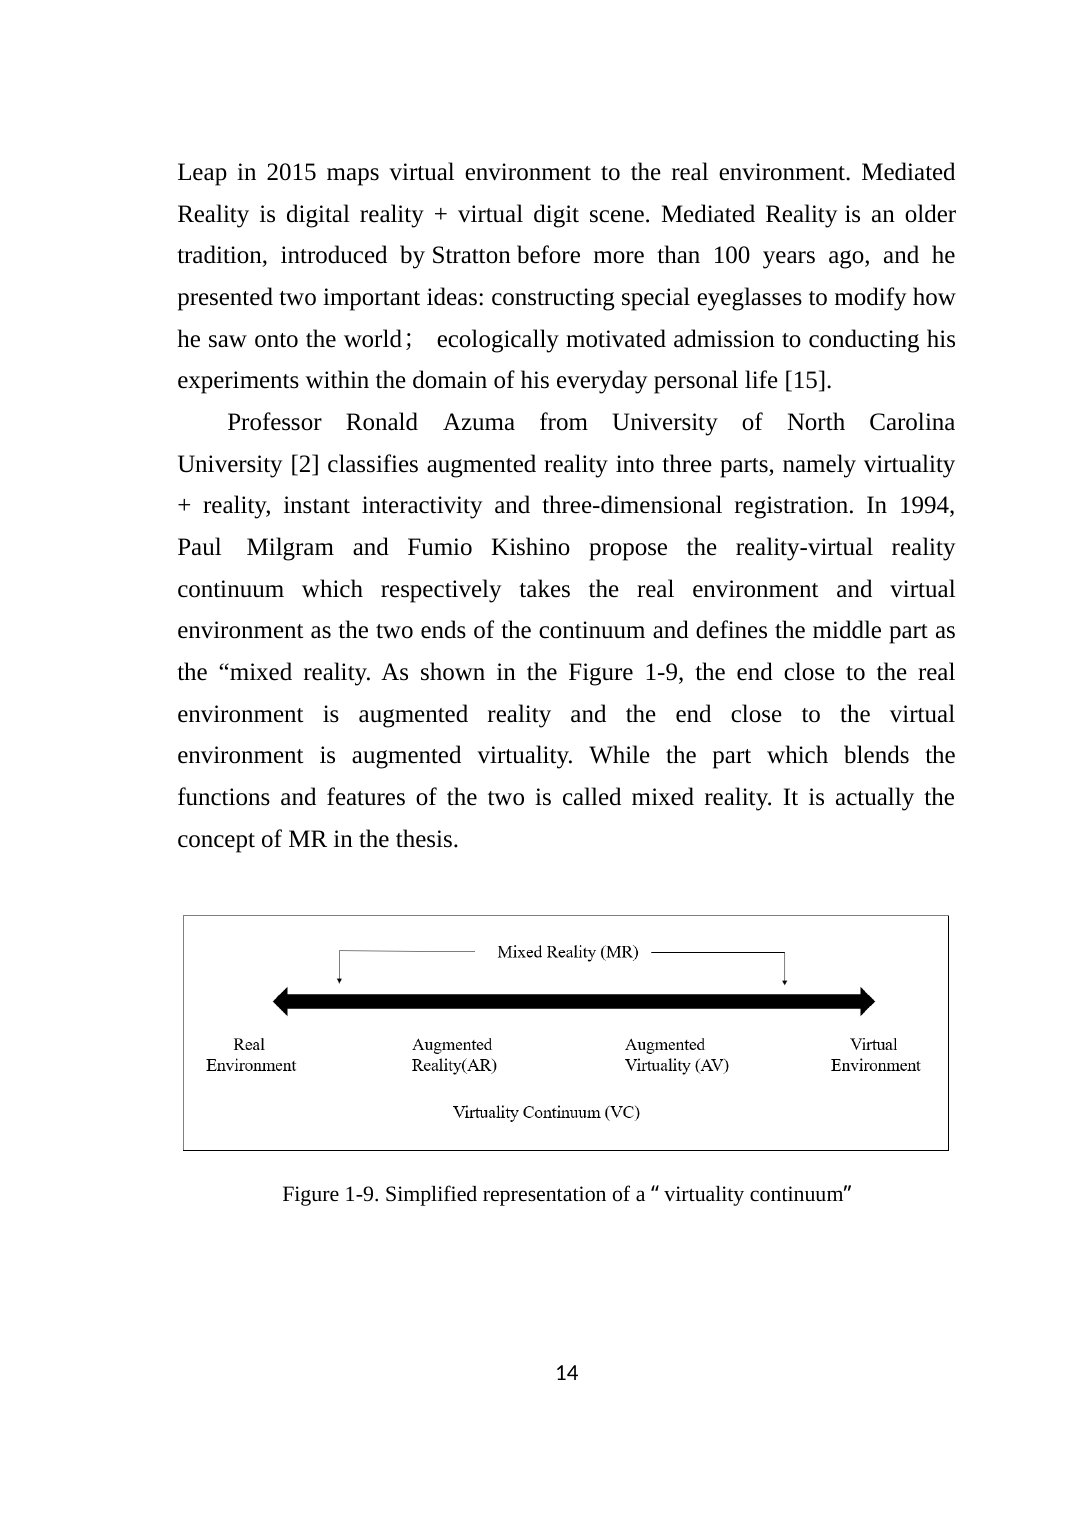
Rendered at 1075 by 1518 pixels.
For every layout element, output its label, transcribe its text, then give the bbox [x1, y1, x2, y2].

text Figure 1-9. Simplified representation of a “ virtuality continuum” [177, 1177, 956, 1207]
text Professor Ronald Azuma from University of North Carolina University [2] classifies augmented reality into three parts, namely virtuality + reality, instant interactivity and three-dimensional registration. In 1994, Paul Milgram and Fumio Kishino propose the reality-virtual reality continuum which respectively takes the real environment and virtual environment as the two ends of the continuum and defines the middle part as the “mixed reality. As shown in the Figure 1-9, the end close to the real environment is augmented reality and the end close to the virtual environment is augmented virtuality. While the part which blends the functions and features of the two is called mixed reality. It is actually the concept of MR in the thesis. [177, 397, 956, 855]
picture [177, 908, 957, 1159]
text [177, 147, 956, 397]
